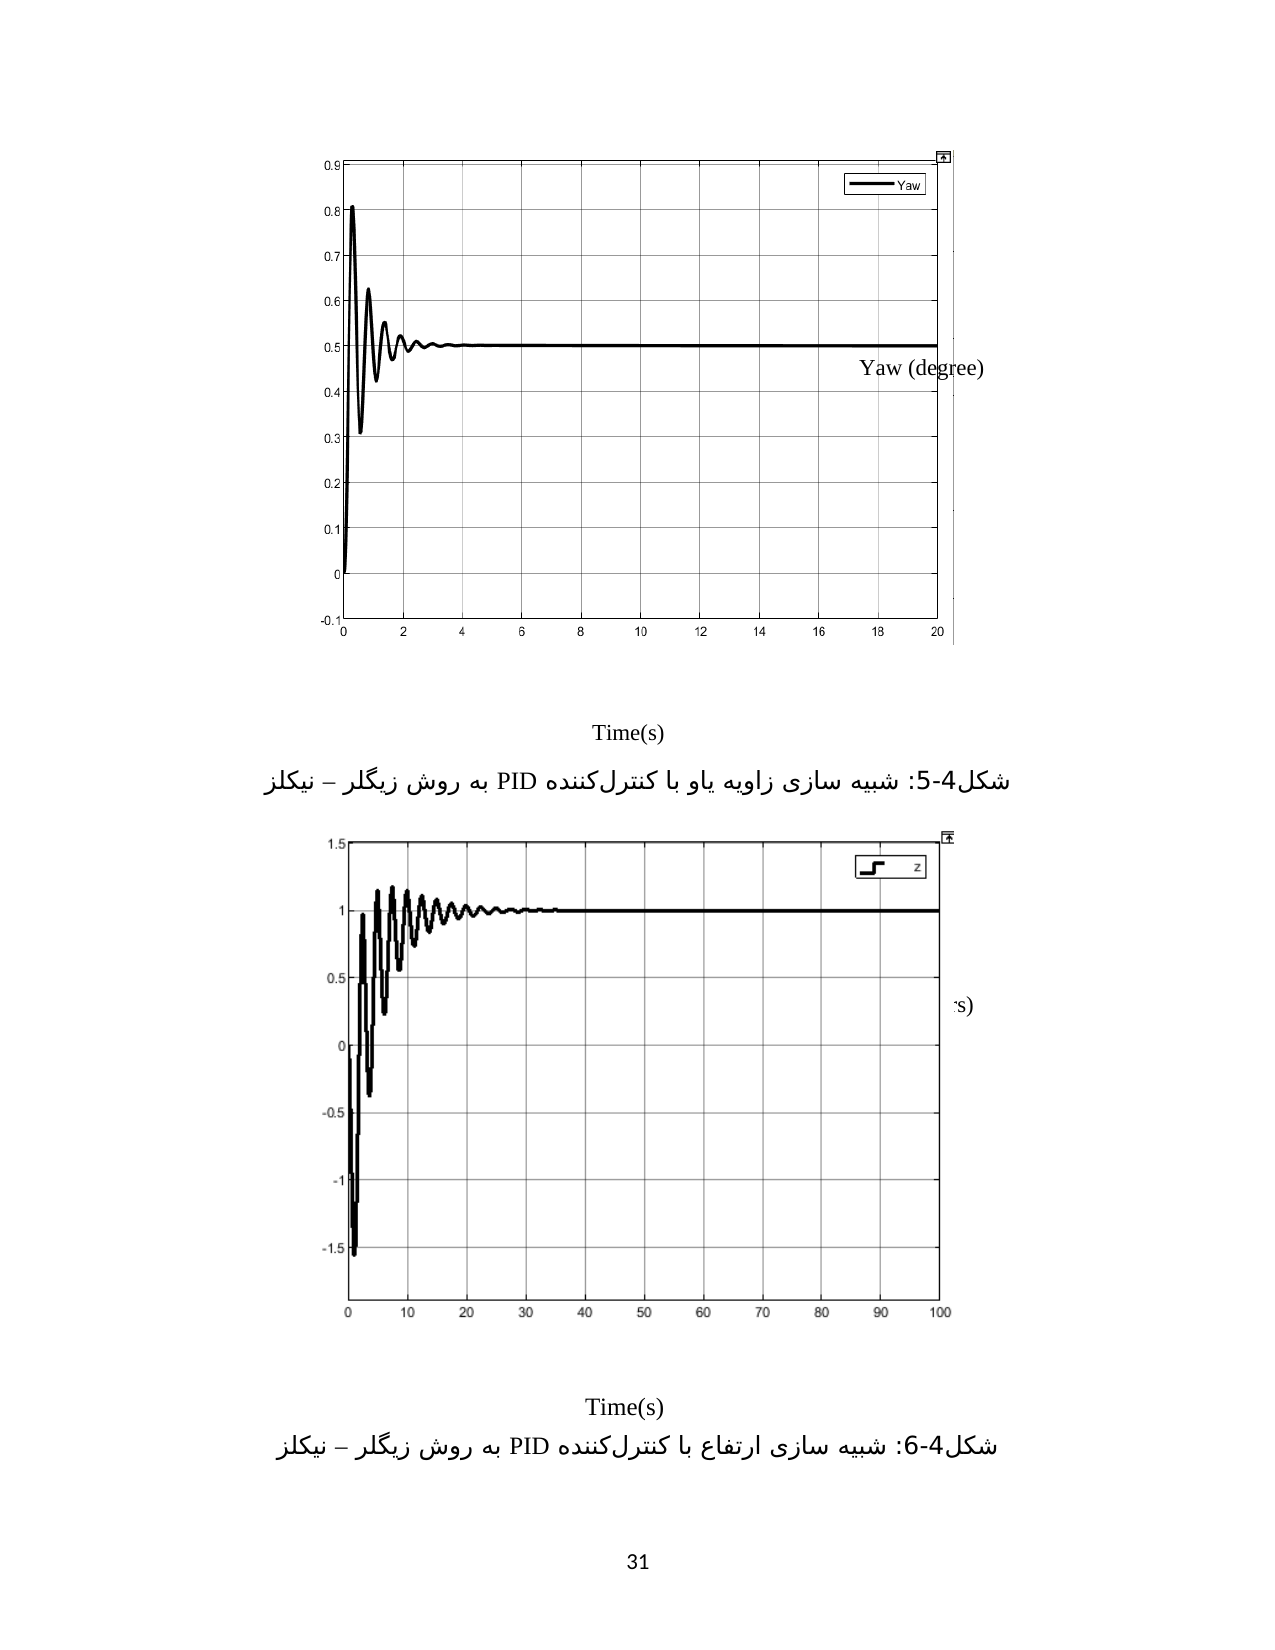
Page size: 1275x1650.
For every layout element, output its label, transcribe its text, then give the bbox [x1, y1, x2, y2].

text شکل4-5: شبیه سازی زاویه یاو با کنترل‌کننده PID به روش زیگلر – نیکلز [150, 766, 1125, 796]
picture [321, 830, 954, 1326]
text شکل4-6: شبیه سازی ارتفاع با کنترل‌کننده PID به روش زیگلر – نیکلز [150, 1431, 1125, 1460]
picture [321, 150, 954, 645]
